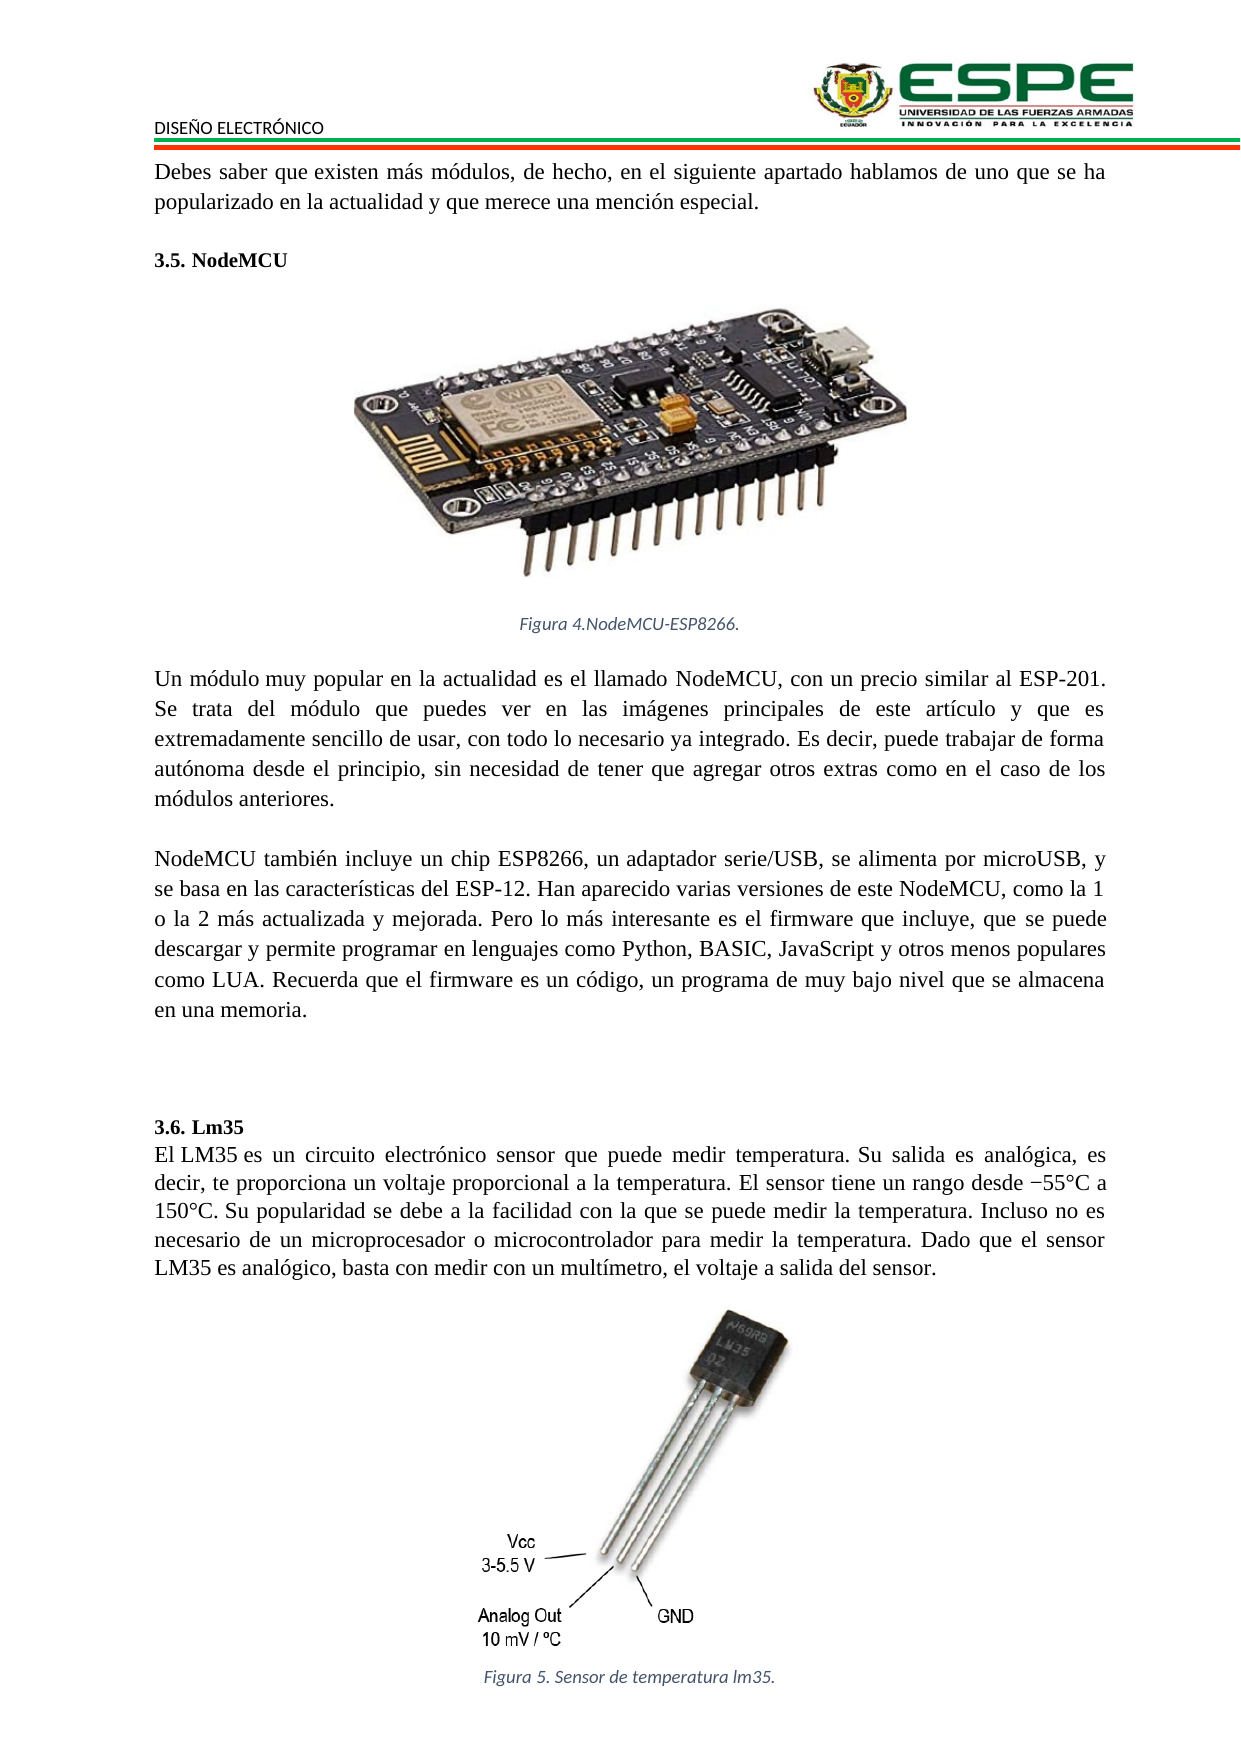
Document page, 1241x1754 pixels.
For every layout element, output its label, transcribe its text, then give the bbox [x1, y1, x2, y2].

text NodeMCU también incluye un chip ESP8266, un adaptador serie/USB, se alimenta por microUSB, y se basa en las características del ESP-12. Han aparecido varias versiones de este NodeMCU, como la 1 o la 2 más actualizada y mejorada. Pero lo más interesante es el firmware que incluye, que se puede descargar y permite programar en lenguajes como Python, BASIC, JavaScript y otros menos populares como LUA. Recuerda que el firmware es un código, un programa de muy bajo nivel que se almacena en una memoria. [154, 845, 1107, 1022]
text Figura 4.NodeMCU-ESP8266. [154, 613, 1107, 636]
text Un módulo muy popular en la actualidad es el llamado NodeMCU, con un precio similar al ESP-201. Se trata del módulo que puedes ver en las imágenes principales de este artículo y que es extremadamente sencillo de usar, con todo lo necesario ya integrado. Es decir, puede trabajar de forma autónoma desde el principio, sin necesidad de tener que agregar otros extras como en el caso de los módulos anteriores. [154, 665, 1107, 812]
picture [353, 302, 908, 580]
text El LM35 es un circuito electrónico sensor que puede medir temperatura. Su salida es analógica, es decir, te proporciona un voltaje proporcional a la temperatura. El sensor tiene un rango desde −55°C a 150°C. Su popularidad se debe a la facilidad con la que se puede medir la temperatura. Incluso no es necesario de un microprocesador o microcontrolador para medir la temperatura. Dado que el sensor LM35 es analógico, basta con medir con un multímetro, el voltaje a salida del sensor. [154, 1141, 1107, 1281]
picture [806, 52, 1135, 133]
text Figura 5. Sensor de temperatura lm35. [154, 1666, 1107, 1689]
subtitle Lm35 [154, 1115, 1107, 1139]
text Debes saber que existen más módulos, de hecho, en el siguiente apartado hablamos de uno que se ha popularizado en la actualidad y que merece una mención especial. [154, 158, 1107, 214]
picture [461, 1299, 800, 1666]
subtitle NodeMCU [154, 248, 1107, 272]
